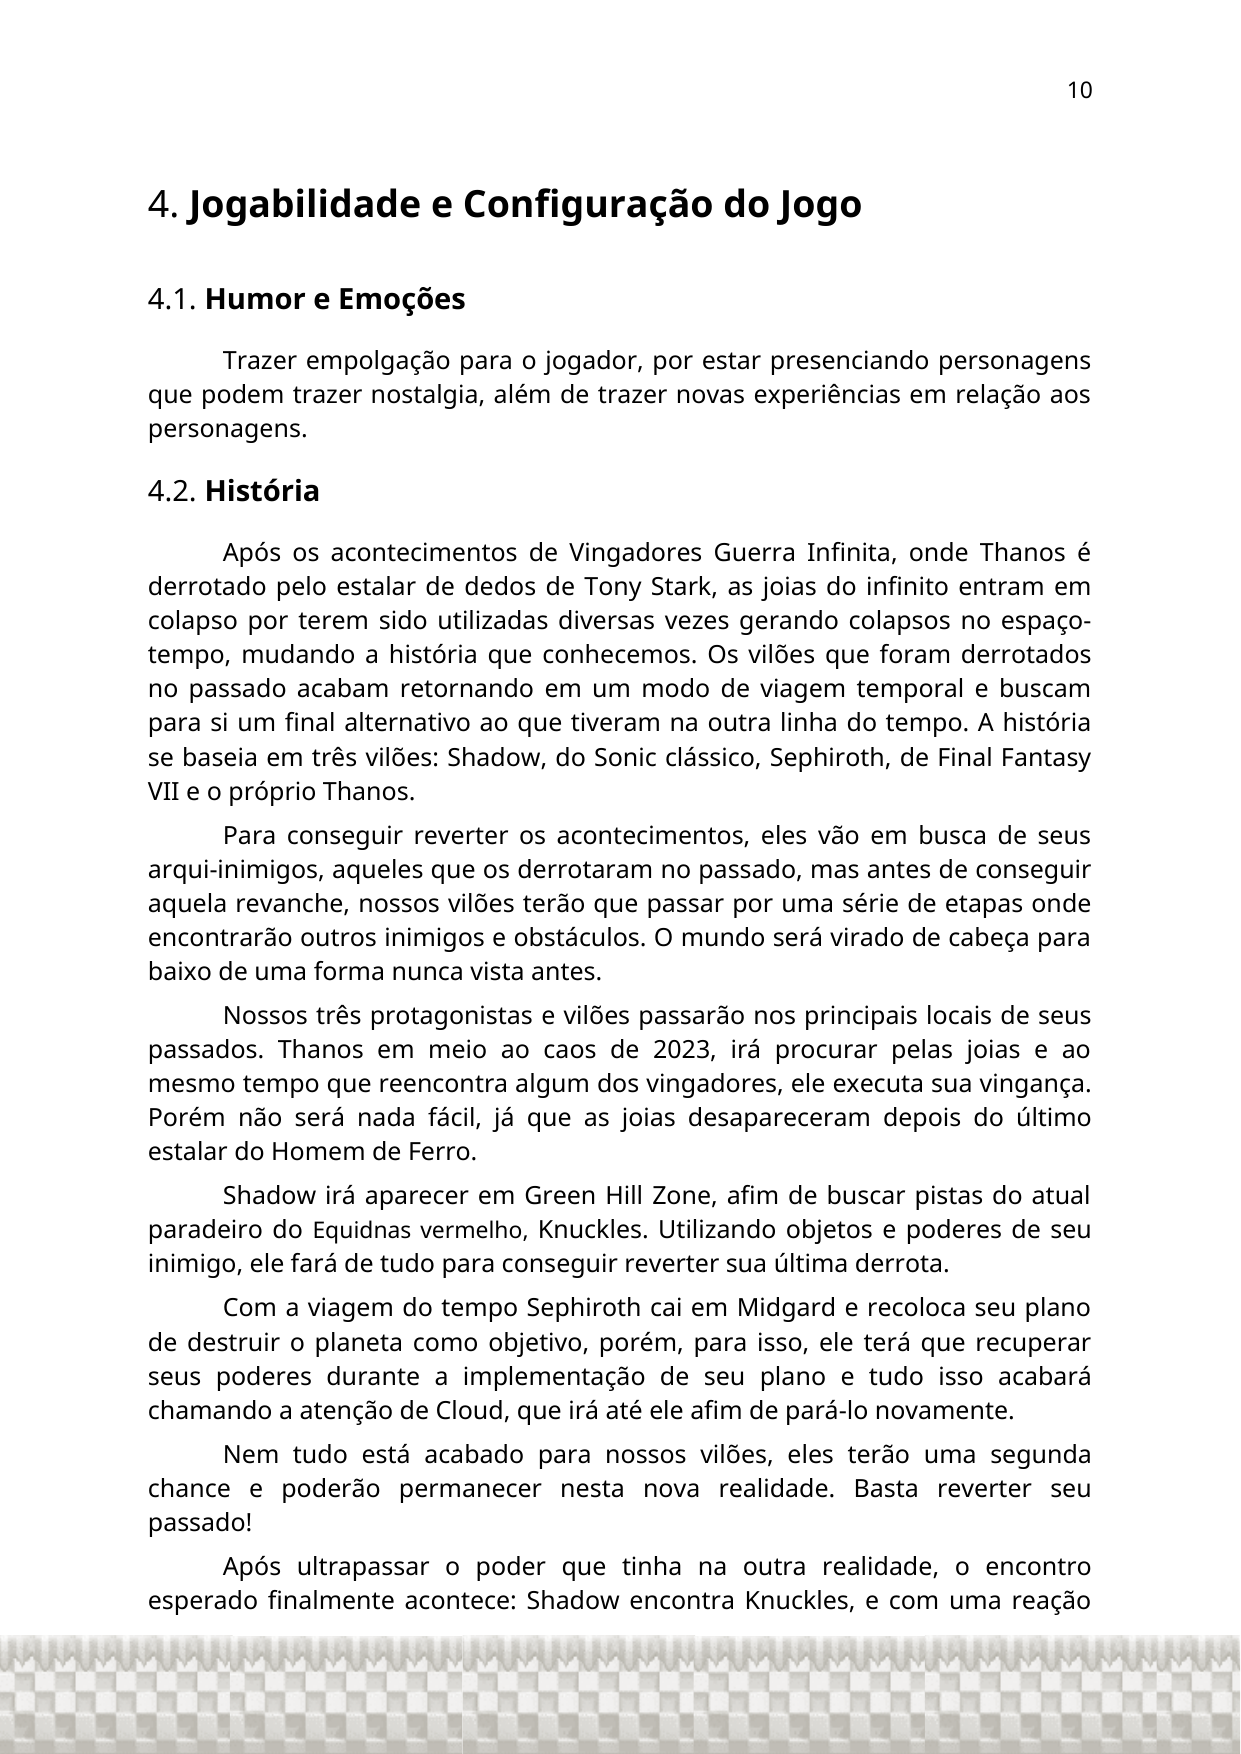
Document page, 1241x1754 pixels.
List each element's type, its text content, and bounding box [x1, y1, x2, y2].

text Após os acontecimentos de Vingadores Guerra Infinita, onde Thanos é derrotado pelo estalar de dedos de Tony Stark, as joias do infinito entram em colapso por terem sido utilizadas diversas vezes gerando colapsos no espaço-tempo, mudando a história que conhecemos. Os vilões que foram derrotados no passado acabam retornando em um modo de viagem temporal e buscam para si um final alternativo ao que tiveram na outra linha do tempo. A história se baseia em três vilões: Shadow, do Sonic clássico, Sephiroth, de Final Fantasy VII e o próprio Thanos. [148, 535, 1093, 807]
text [148, 1548, 1093, 1617]
text Nossos três protagonistas e vilões passarão nos principais locais de seus passados. Thanos em meio ao caos de 2023, irá procurar pelas joias e ao mesmo tempo que reencontra algum dos vingadores, ele executa sua vingança. Porém não será nada fácil, já que as joias desapareceram depois do último estalar do Homem de Ferro. [148, 998, 1093, 1168]
subtitle História [148, 470, 1093, 510]
text Trazer empolgação para o jogador, por estar presenciando personagens que podem trazer nostalgia, além de trazer novas experiências em relação aos personagens. [148, 343, 1093, 445]
subtitle Jogabilidade e Configuração do Jogo [148, 177, 1093, 228]
text Para conseguir reverter os acontecimentos, eles vão em busca de seus arqui-inimigos, aqueles que os derrotaram no passado, mas antes de conseguir aquela revanche, nossos vilões terão que passar por uma série de etapas onde encontrarão outros inimigos e obstáculos. O mundo será virado de cabeça para baixo de uma forma nunca vista antes. [148, 817, 1093, 988]
subtitle Humor e Emoções [148, 278, 1093, 318]
text Shadow irá aparecer em Green Hill Zone, afim de buscar pistas do atual paradeiro do Equidnas vermelho, Knuckles. Utilizando objetos e poderes de seu inimigo, ele fará de tudo para conseguir reverter sua última derrota. [148, 1178, 1093, 1280]
text Nem tudo está acabado para nossos vilões, eles terão uma segunda chance e poderão permanecer nesta nova realidade. Basta reverter seu passado! [148, 1436, 1093, 1538]
text Com a viagem do tempo Sephiroth cai em Midgard e recoloca seu plano de destruir o planeta como objetivo, porém, para isso, ele terá que recuperar seus poderes durante a implementação de seu plano e tudo isso acabará chamando a atenção de Cloud, que irá até ele afim de pará-lo novamente. [148, 1290, 1093, 1426]
